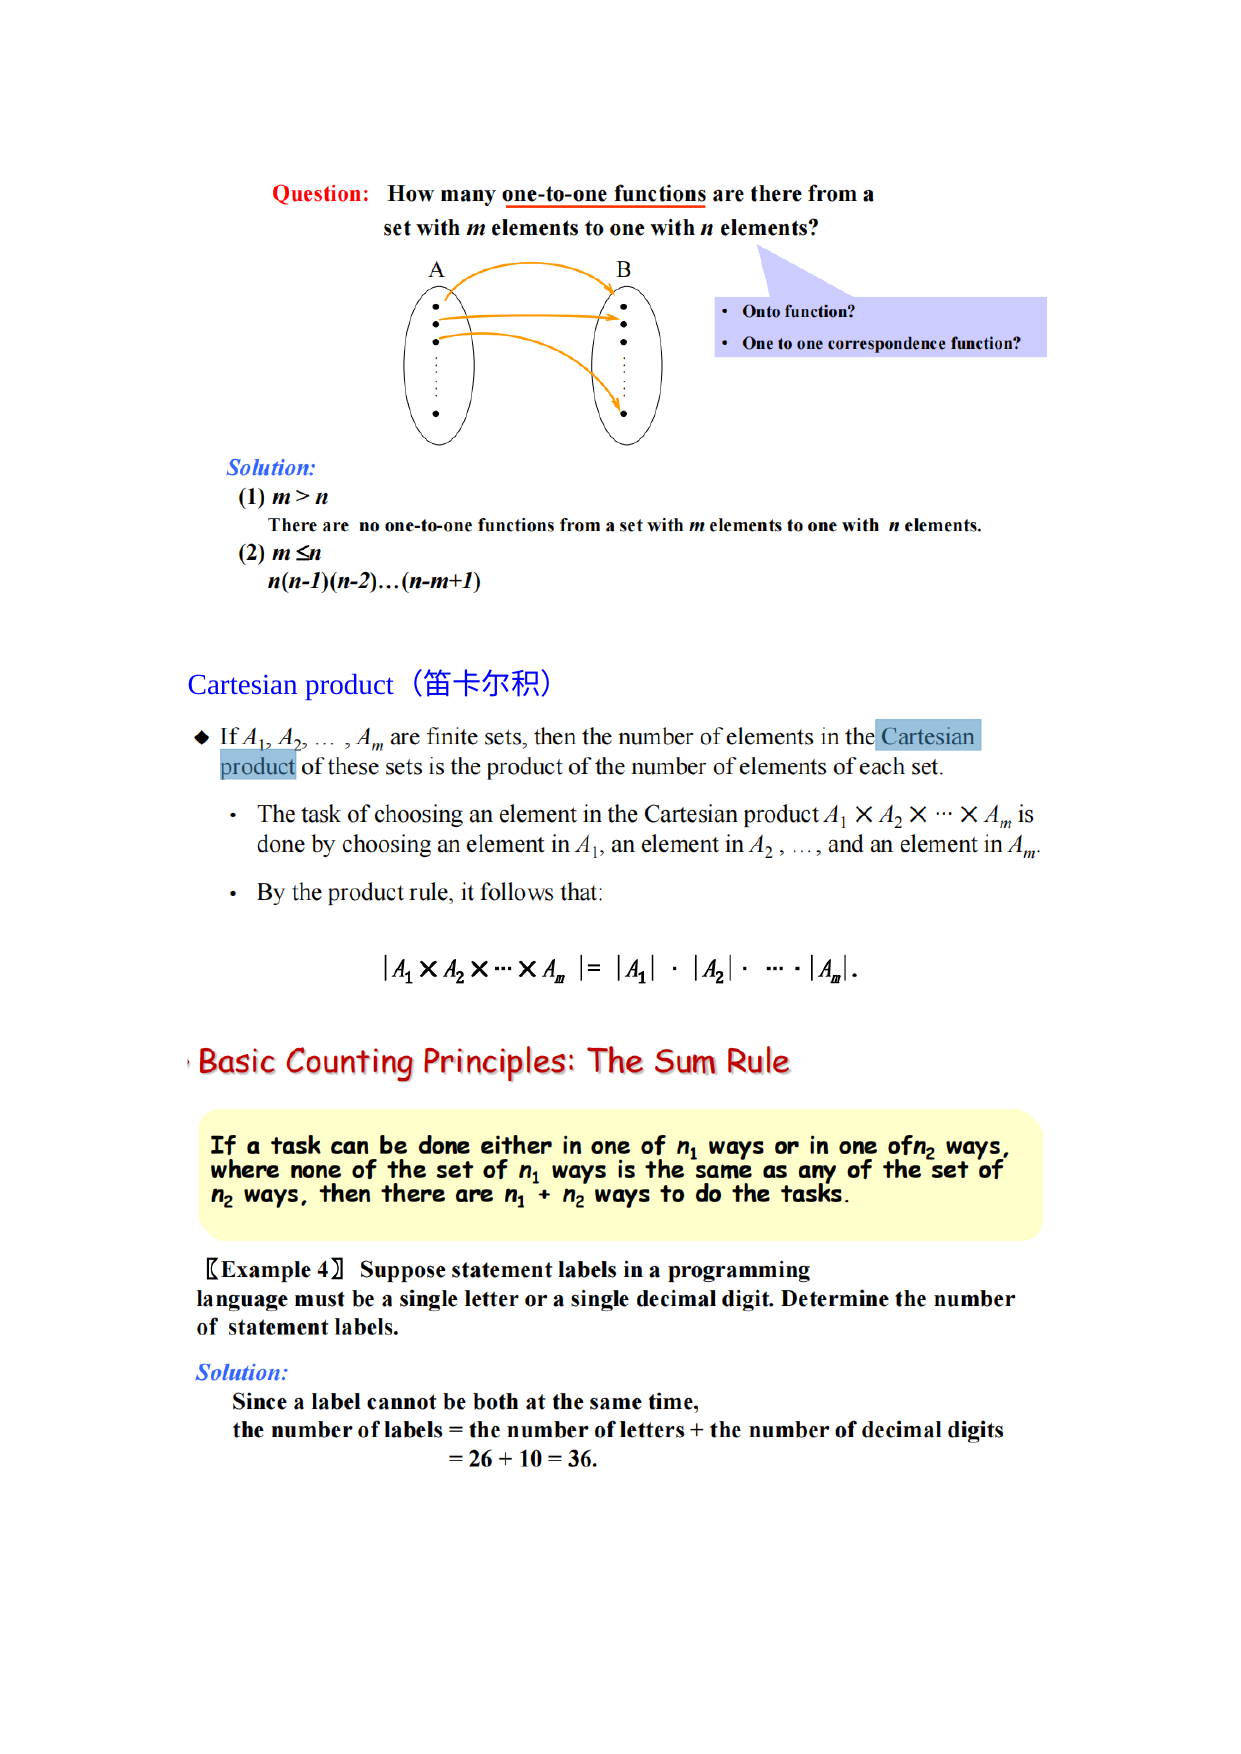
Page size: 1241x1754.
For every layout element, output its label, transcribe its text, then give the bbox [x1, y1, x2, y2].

text Cartesian product（笛卡尔积） [187, 649, 1053, 714]
picture [187, 162, 1052, 607]
picture [187, 714, 1052, 998]
picture [187, 1039, 1052, 1479]
